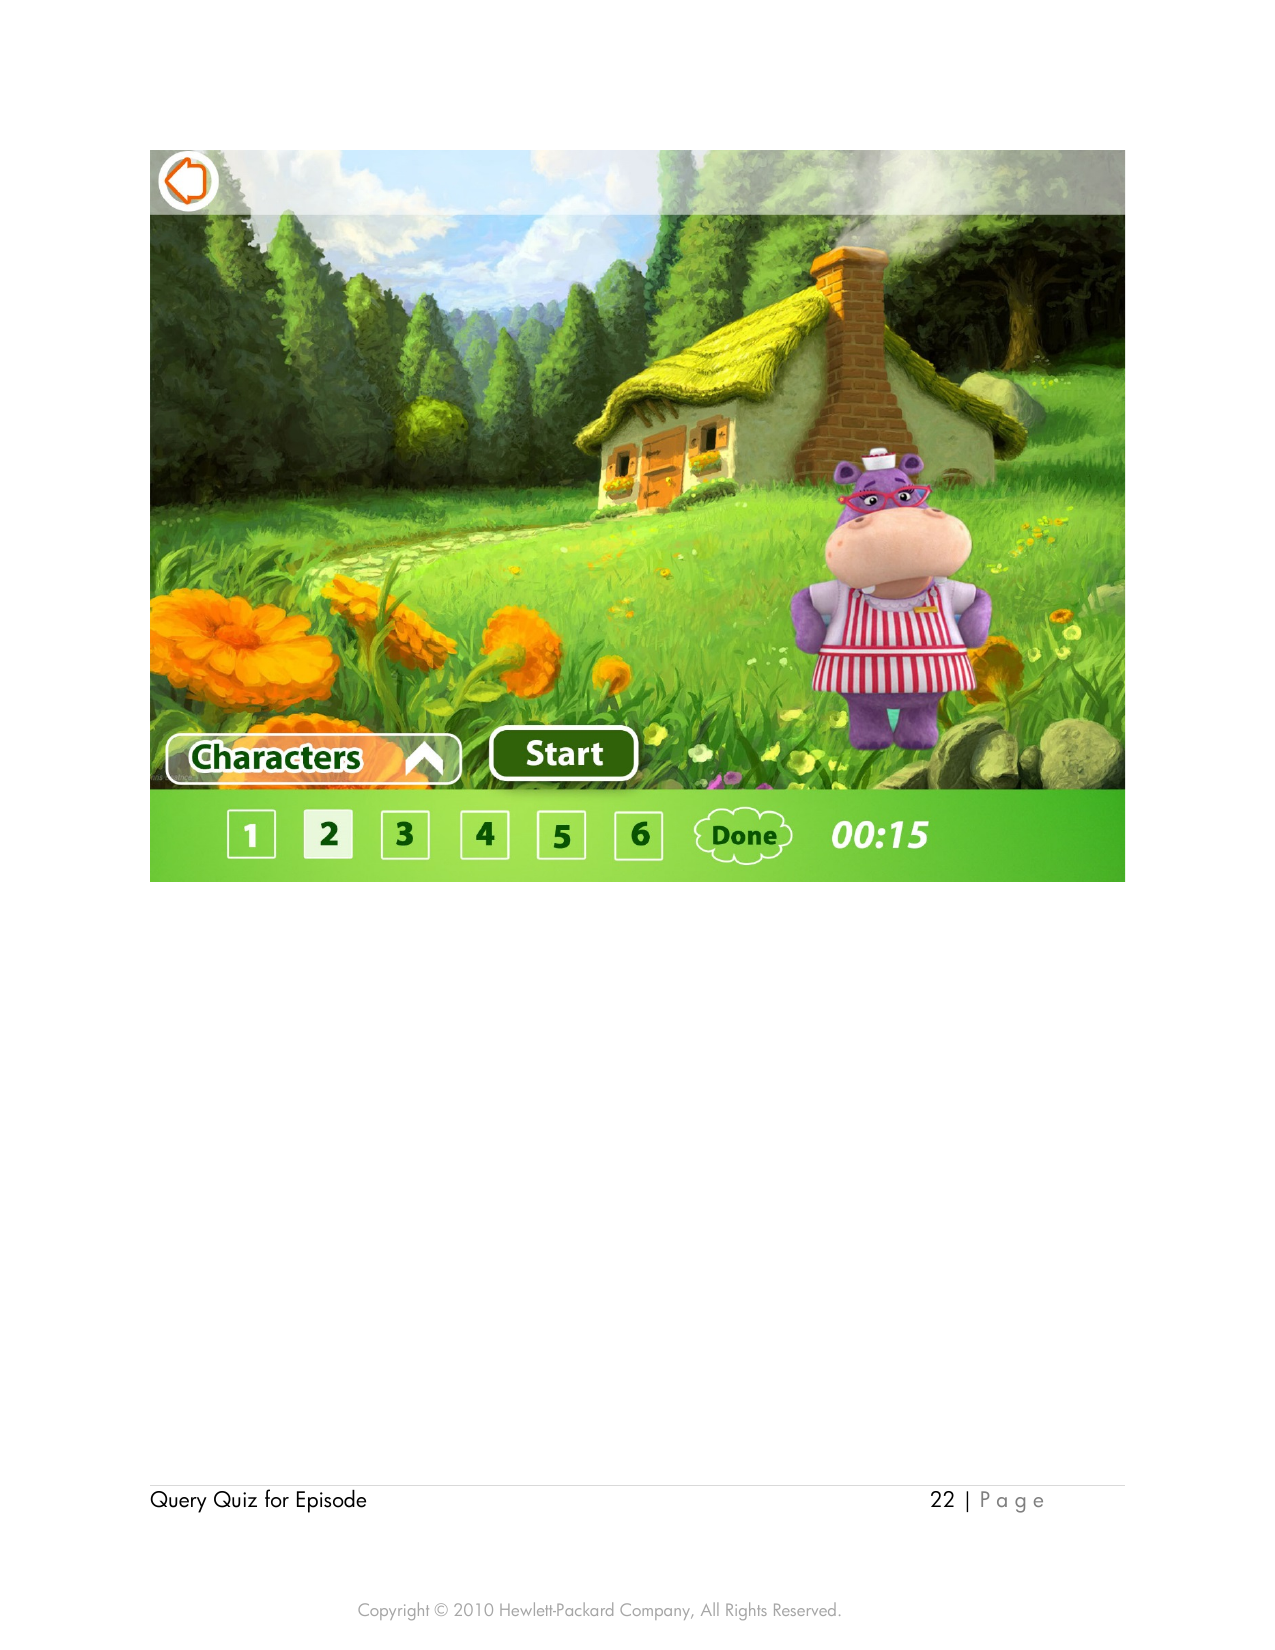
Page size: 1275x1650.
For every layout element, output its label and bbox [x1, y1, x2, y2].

picture [150, 150, 1125, 882]
